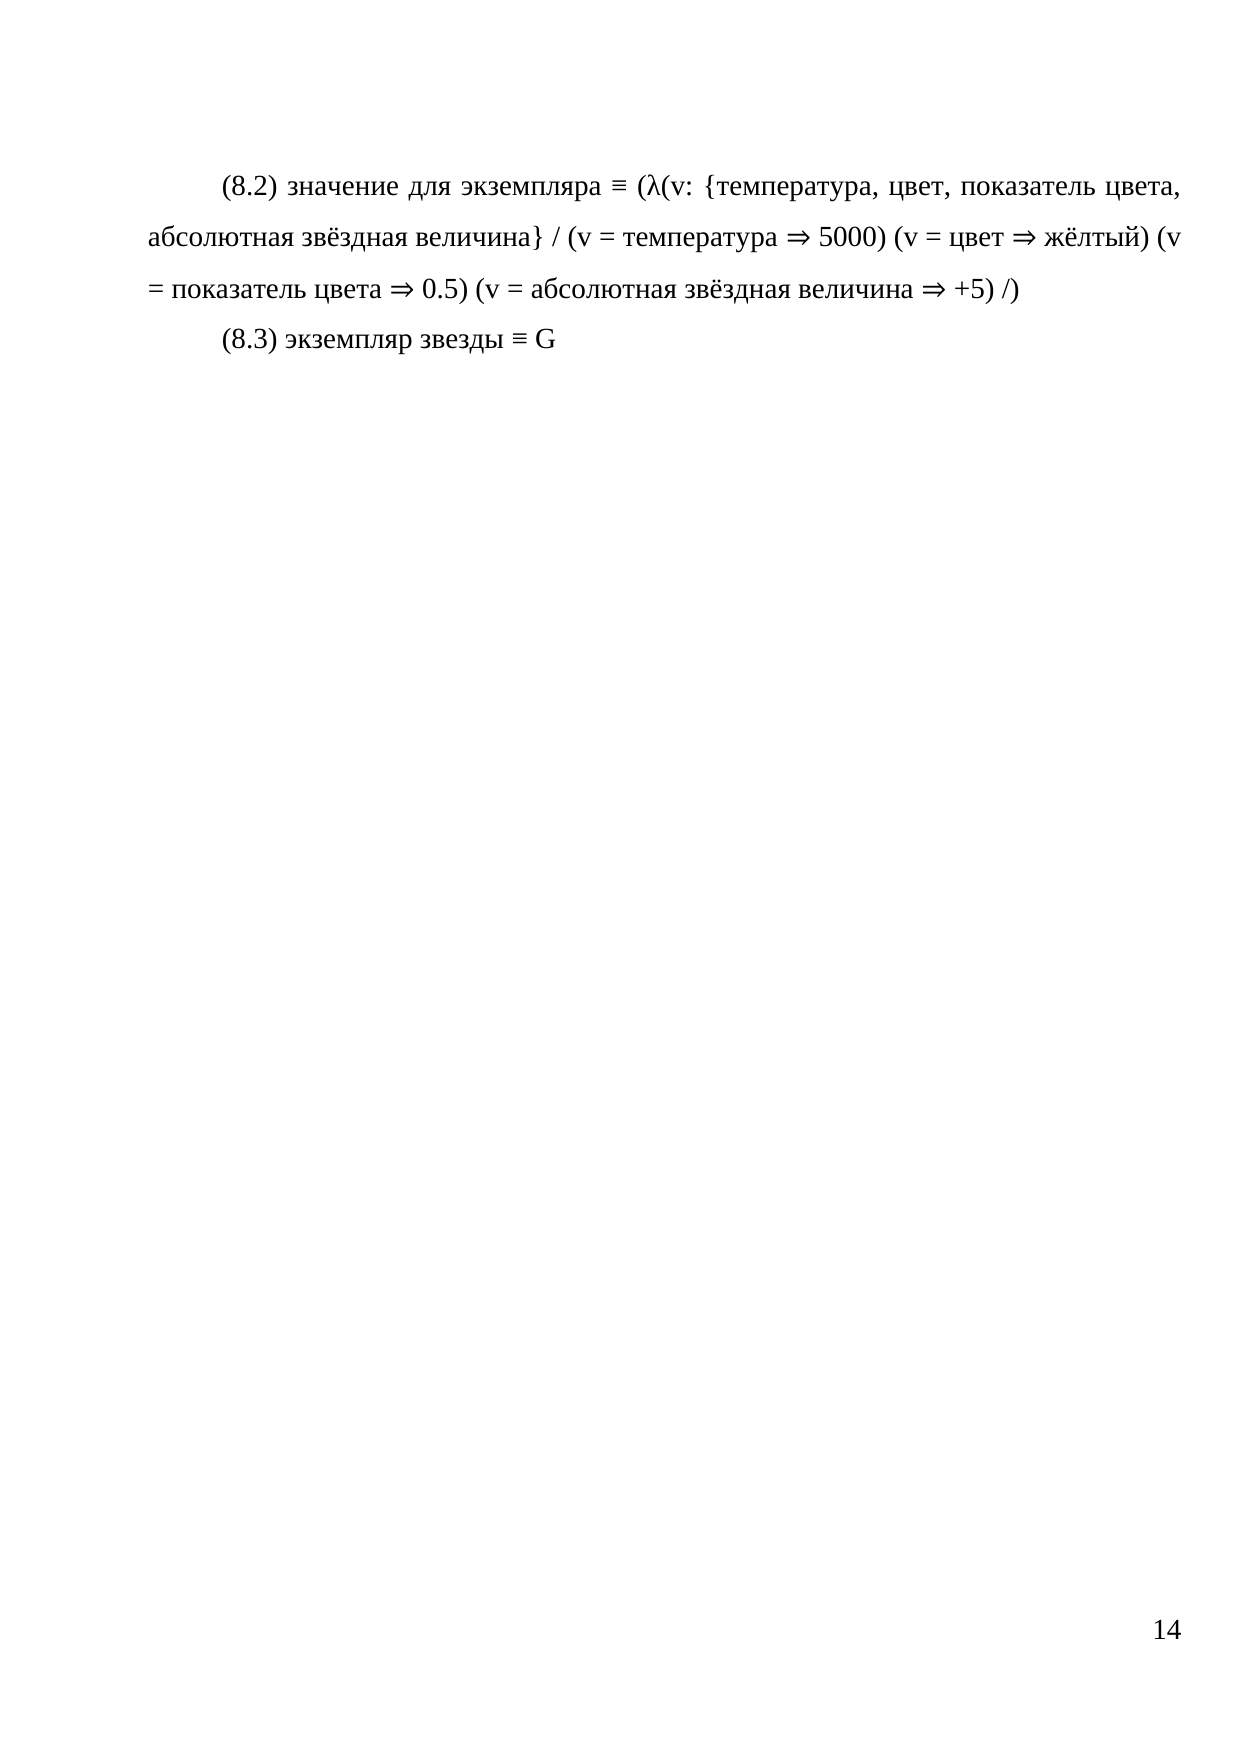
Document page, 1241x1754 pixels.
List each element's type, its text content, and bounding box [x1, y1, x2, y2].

text (8.2) значение для экземпляра ≡ (λ(v: {температура, цвет, показатель цвета, абсолютная звёздная величина} / (v = температура ⇒ 5000) (v = цвет ⇒ жёлтый) (v = показатель цвета ⇒ 0.5) (v = абсолютная звёздная величина ⇒ +5) /) [148, 168, 1181, 304]
text (8.3) экземпляр звезды ≡ G [148, 322, 1181, 355]
